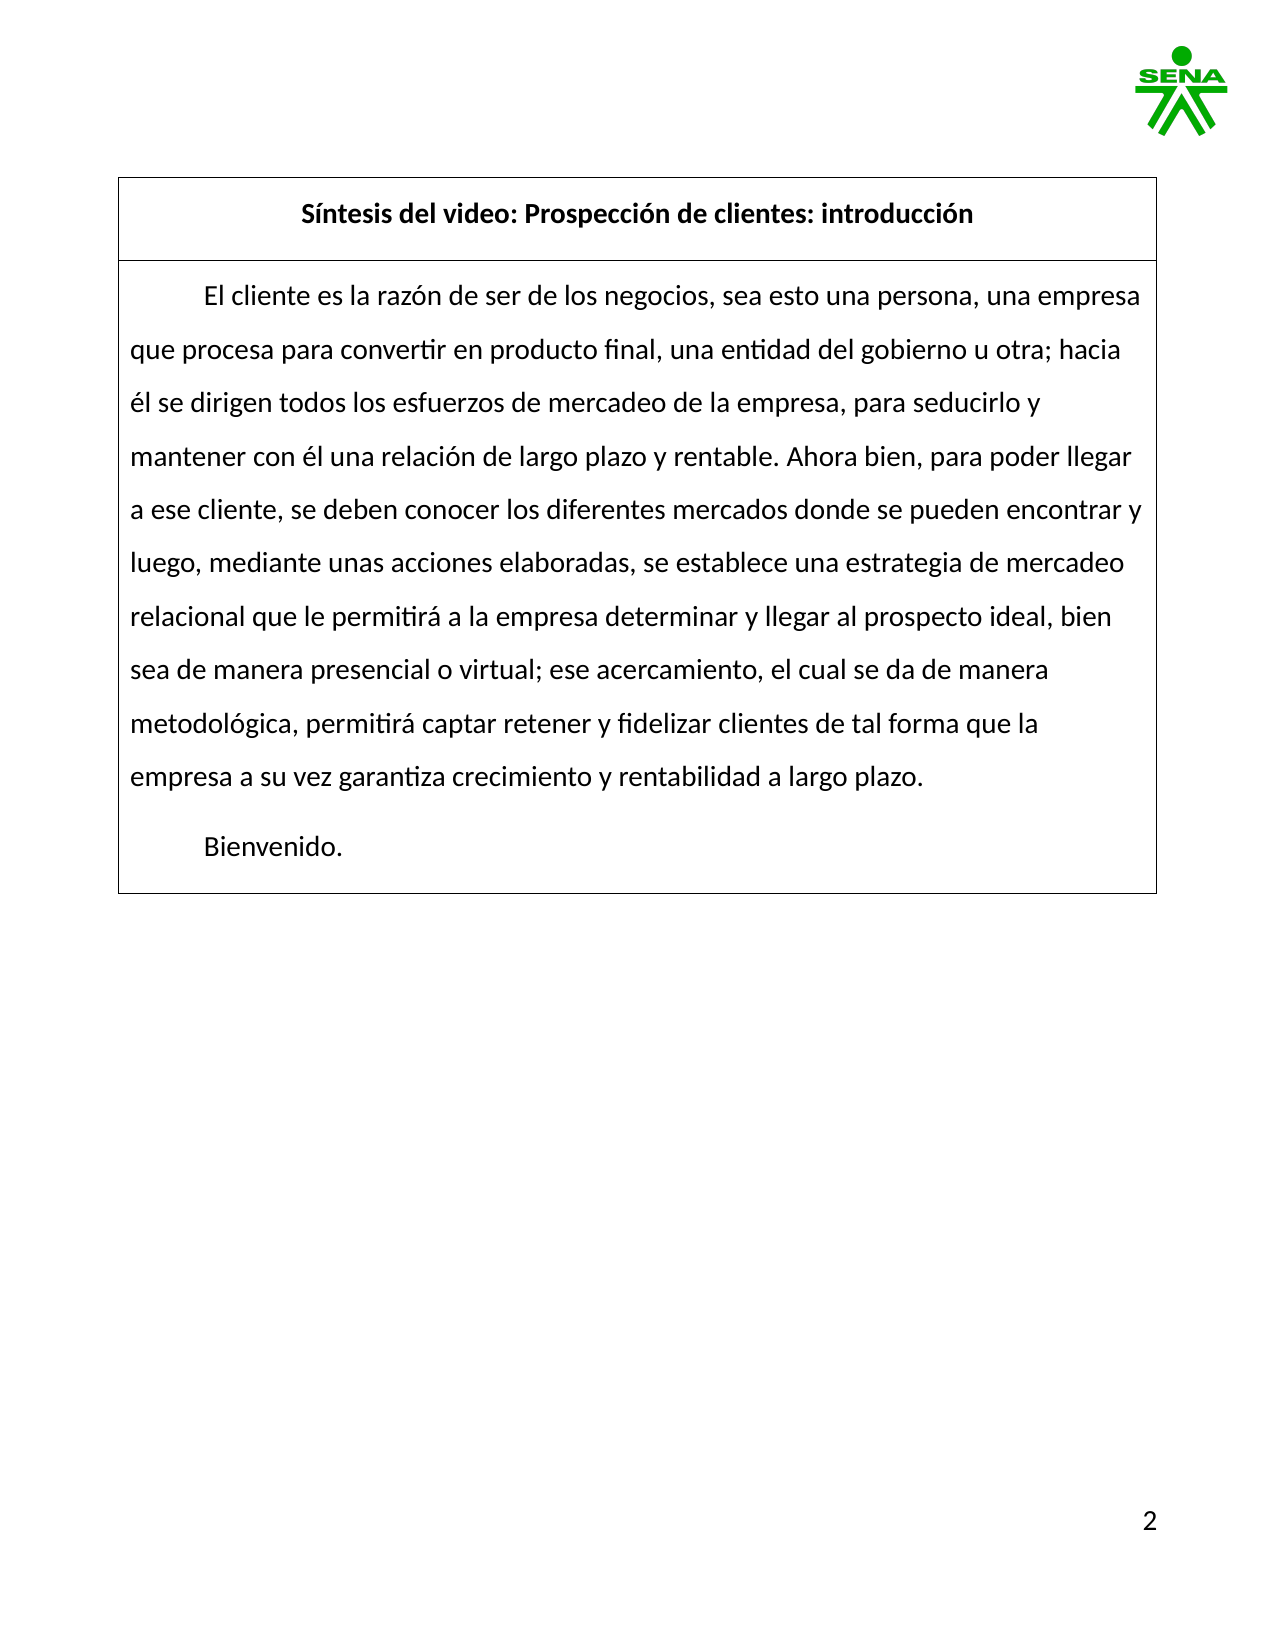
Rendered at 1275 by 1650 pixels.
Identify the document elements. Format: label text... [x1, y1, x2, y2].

table_header Síntesis del video: Prospección de clientes: introducción [119, 178, 1156, 260]
table_cell El cliente es la razón de ser de los negocios, sea esto una persona, una empresa que procesa para convertir en producto final, una entidad del gobierno u otra; hacia él se dirigen todos los esfuerzos de mercadeo de la empresa, para seducirlo y mantener con él una relación de largo plazo y rentable. Ahora bien, para poder llegar a ese cliente, se deben conocer los diferentes mercados donde se pueden encontrar y luego, mediante unas acciones elaboradas, se establece una estrategia de mercadeo relacional que le permitirá a la empresa determinar y llegar al prospecto ideal, bien sea de manera presencial o virtual; ese acercamiento, el cual se da de manera metodológica, permitirá captar retener y fidelizar clientes de tal forma que la empresa a su vez garantiza crecimiento y rentabilidad a largo plazo. Bienvenido. [119, 261, 1156, 893]
picture [1135, 46, 1228, 136]
